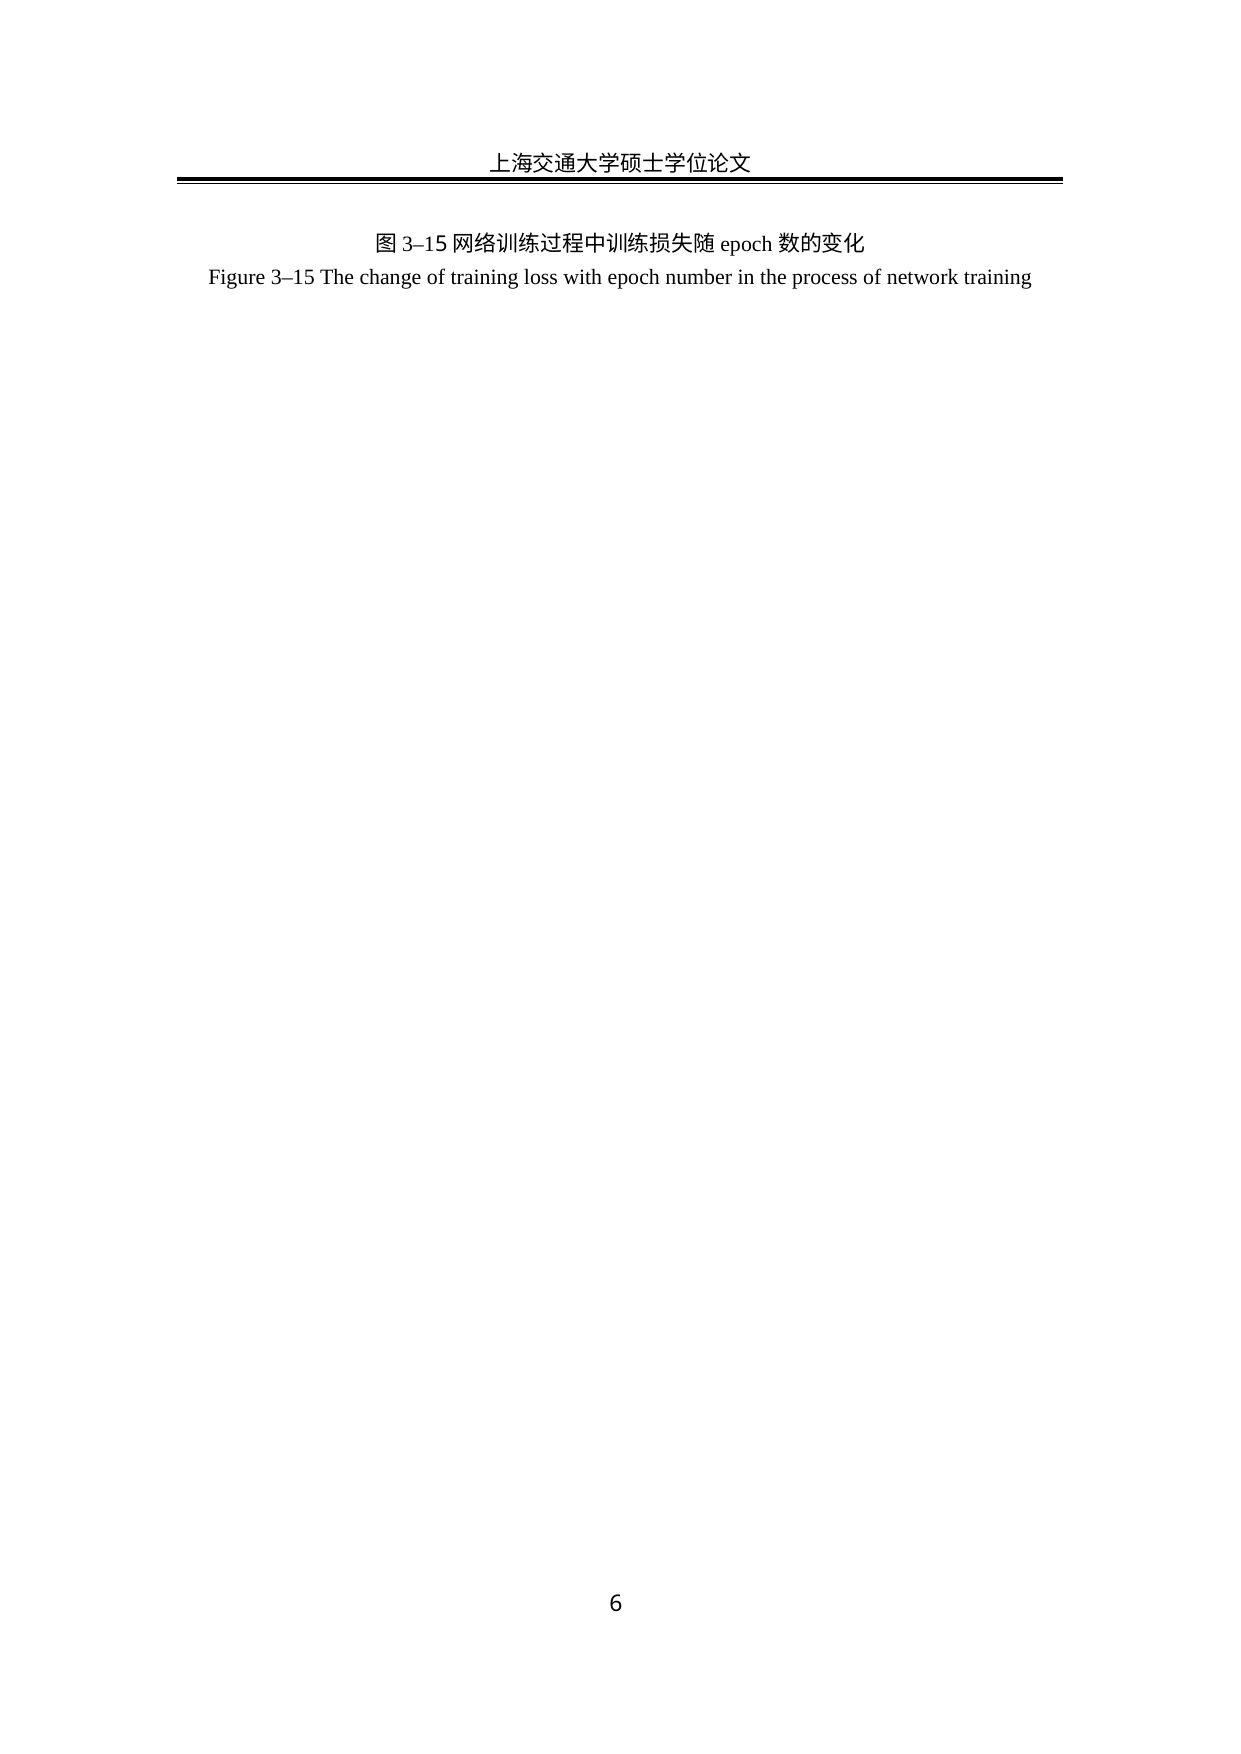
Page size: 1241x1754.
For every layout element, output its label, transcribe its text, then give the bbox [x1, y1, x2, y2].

text Figure 3–15 The change of training loss with epoch number in the process of network training [164, 264, 1076, 289]
text 图 3–15 网络训练过程中训练损失随 epoch 数的变化 [370, 226, 870, 258]
